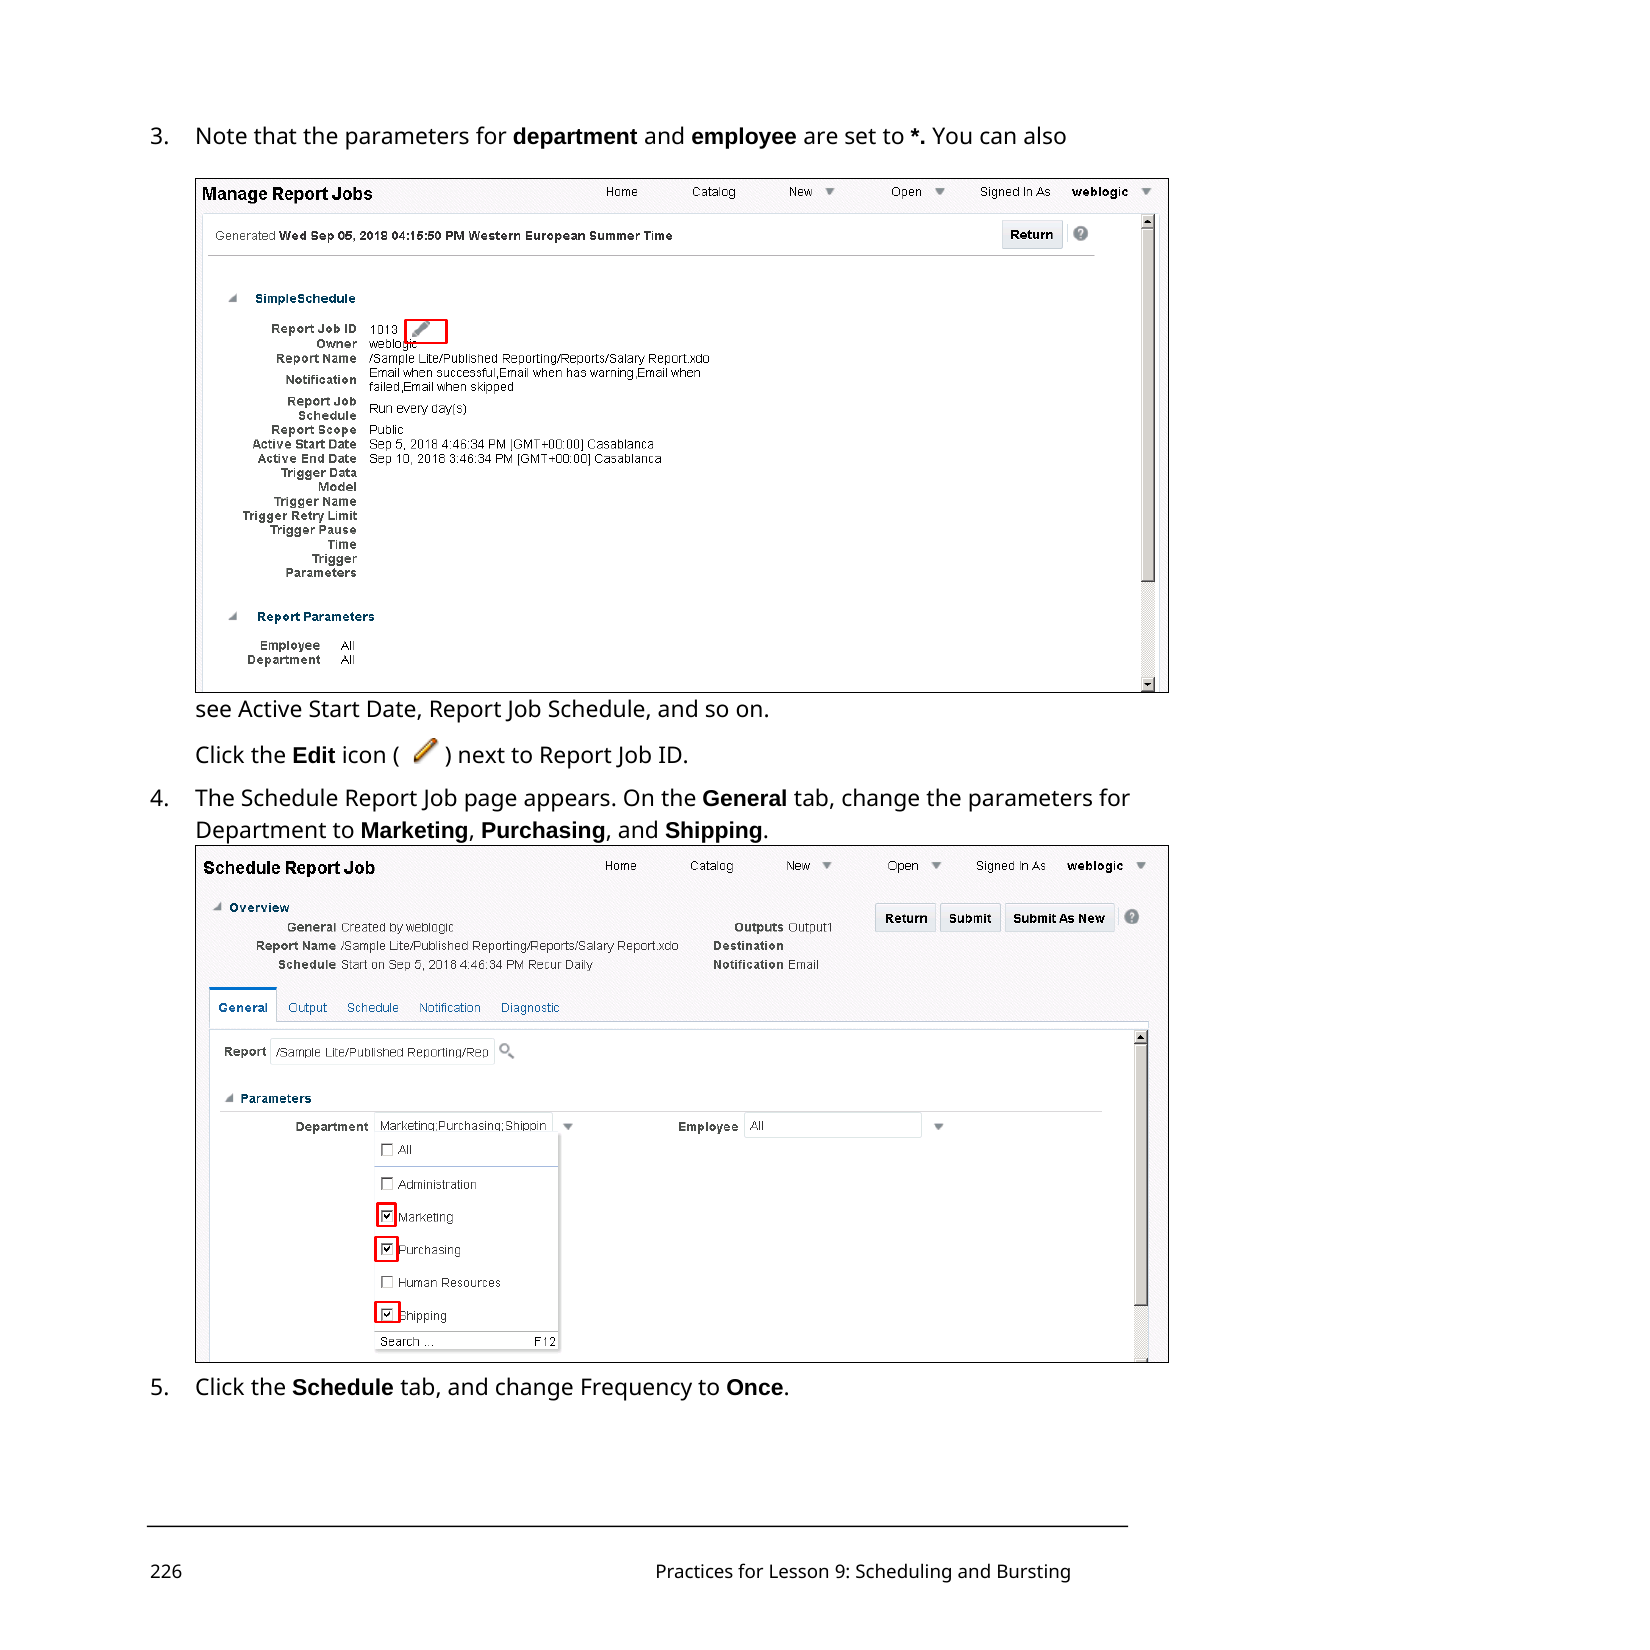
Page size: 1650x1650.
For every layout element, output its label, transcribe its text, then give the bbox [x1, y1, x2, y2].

list Click the Schedule tab, and change Frequency to Once. [150, 853, 1414, 1402]
picture [196, 846, 1168, 853]
list The Schedule Report Job page appears. On the General tab, change the parameters for [150, 782, 1414, 813]
picture [1069, 179, 1168, 692]
picture [413, 738, 439, 764]
text Department to Marketing, Purchasing, and Shipping. [195, 814, 1414, 845]
text Click the Edit icon ( ) next to Report Job ID. [195, 739, 1414, 771]
list Note that the parameters for department and employee are set to *. You can also see Active Start Date, Report Job Schedule, and so on. [150, 120, 1069, 724]
